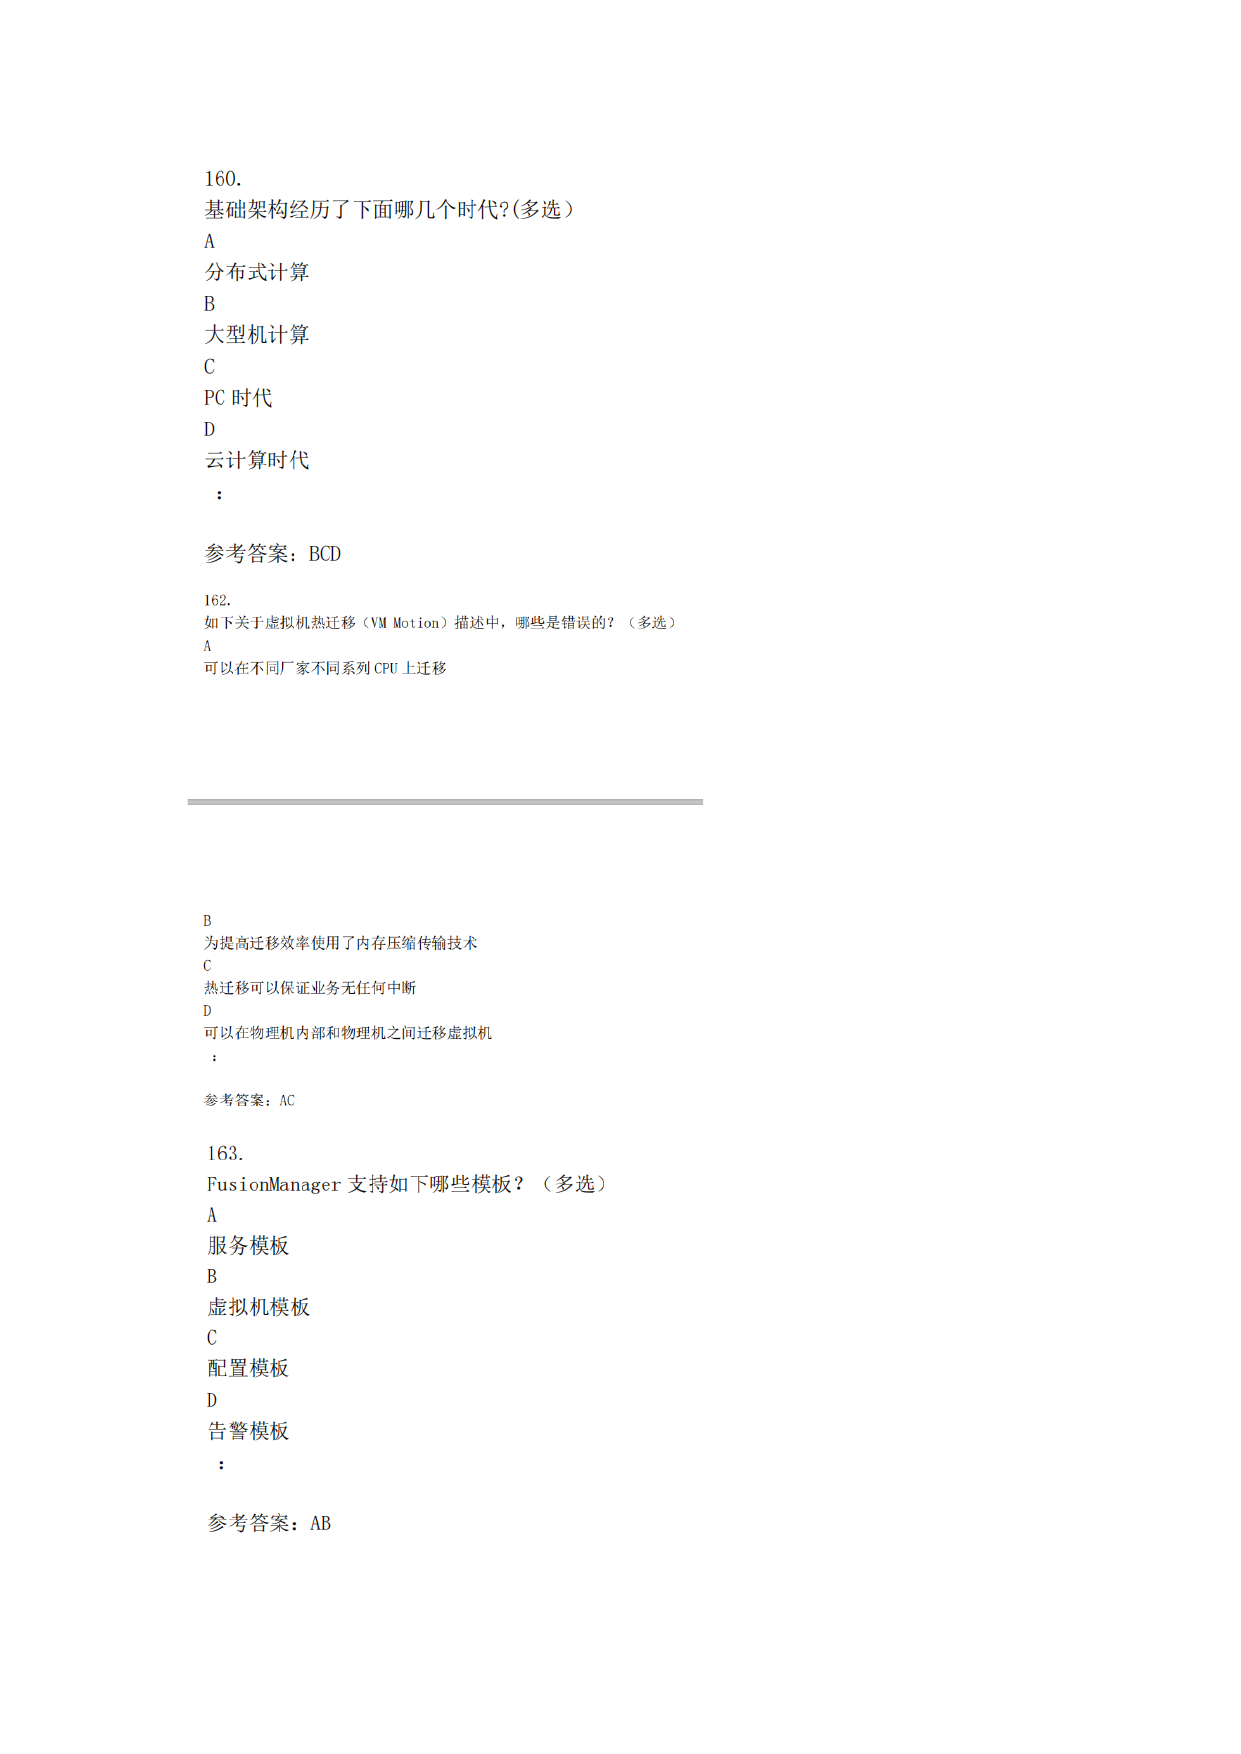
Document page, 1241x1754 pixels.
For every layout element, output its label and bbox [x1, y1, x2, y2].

picture [187, 584, 704, 1106]
picture [187, 162, 757, 579]
picture [187, 1137, 858, 1543]
